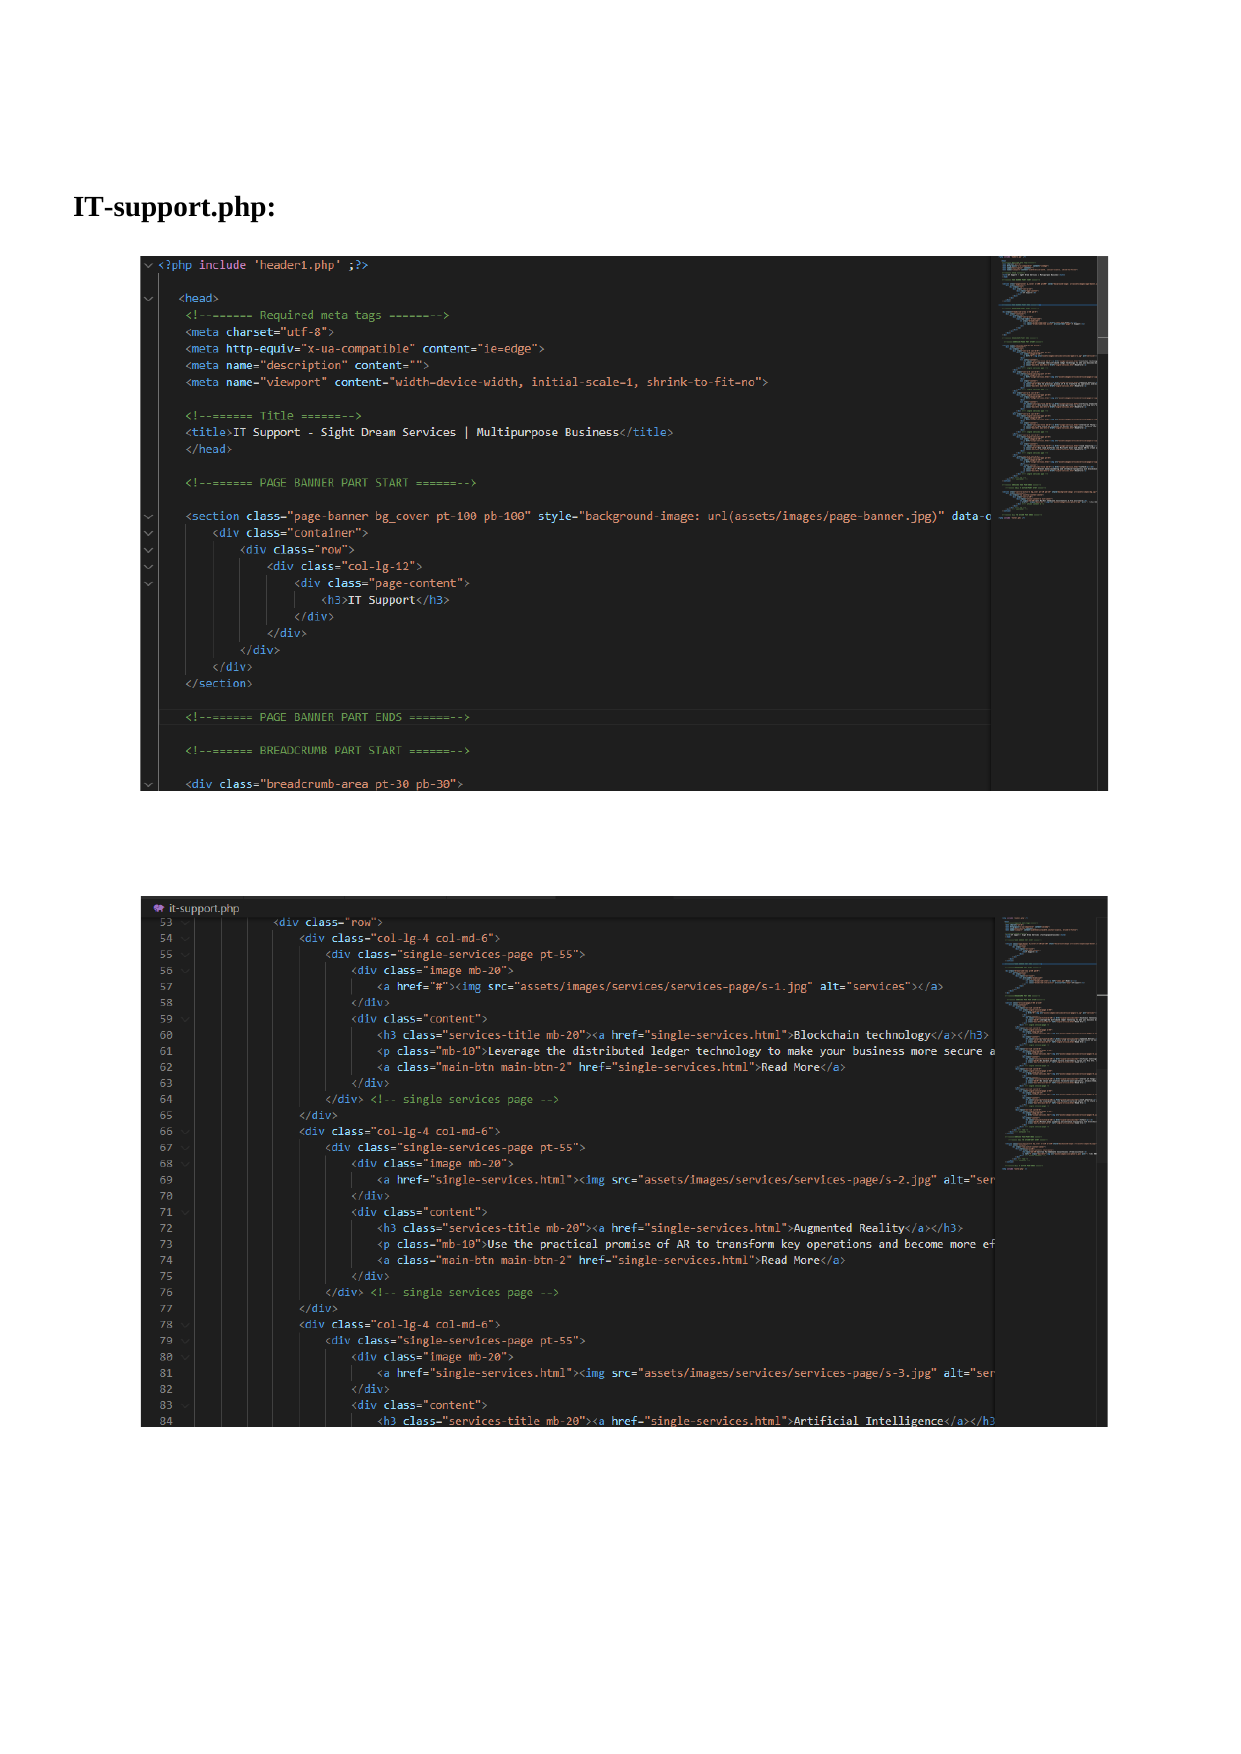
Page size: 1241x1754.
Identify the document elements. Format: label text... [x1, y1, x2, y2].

picture [140, 896, 1108, 1427]
picture [140, 256, 1109, 791]
text IT-support.php: [73, 189, 1176, 223]
